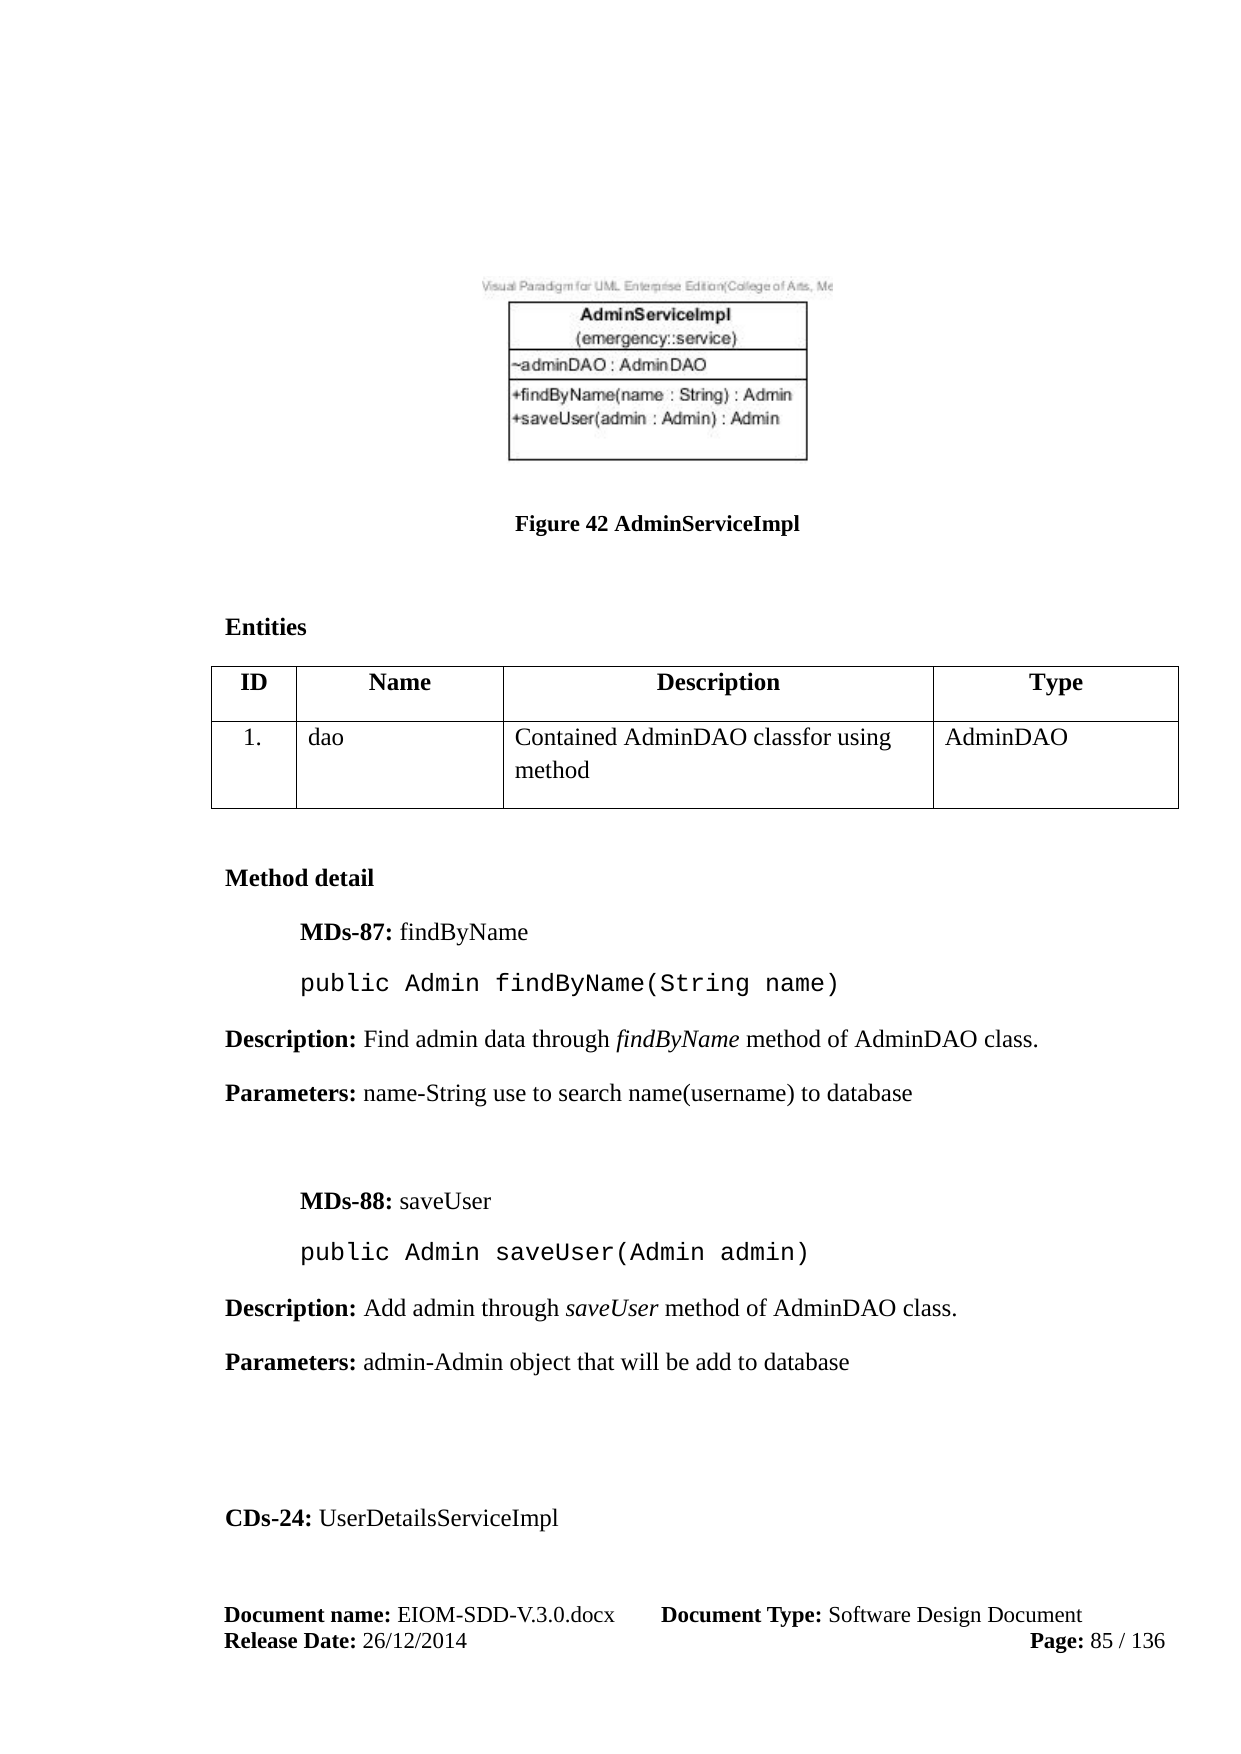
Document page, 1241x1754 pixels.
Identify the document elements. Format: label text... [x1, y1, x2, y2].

text Entities [225, 612, 1090, 641]
text public Admin findByName(String name) [225, 971, 1090, 999]
table_header ID [212, 667, 296, 721]
picture [482, 276, 833, 486]
text Figure 42 AdminServiceImpl [225, 510, 1090, 537]
text CDs-24: UserDetailsServiceImpl [225, 1503, 1090, 1531]
text Parameters: admin-Admin object that will be add to database [225, 1347, 1090, 1376]
table_header Description [504, 667, 933, 721]
table_cell dao [297, 722, 503, 808]
table_header Type [934, 667, 1178, 721]
text public Admin saveUser(Admin admin) [225, 1239, 1090, 1268]
table_header Name [297, 667, 503, 721]
table_cell [212, 722, 296, 808]
text MDs-87: findByName [225, 917, 1090, 946]
text Parameters: name-String use to search name(username) to database [225, 1078, 1090, 1107]
text Description: Find admin data through findByName method of AdminDAO class. [225, 1024, 1090, 1053]
text Method detail [225, 863, 1090, 892]
text MDs-88: saveUser [225, 1186, 1090, 1214]
text Description: Add admin through saveUser method of AdminDAO class. [225, 1293, 1090, 1322]
table_cell Contained AdminDAO classfor using method [504, 722, 933, 808]
table_cell AdminDAO [934, 722, 1178, 808]
